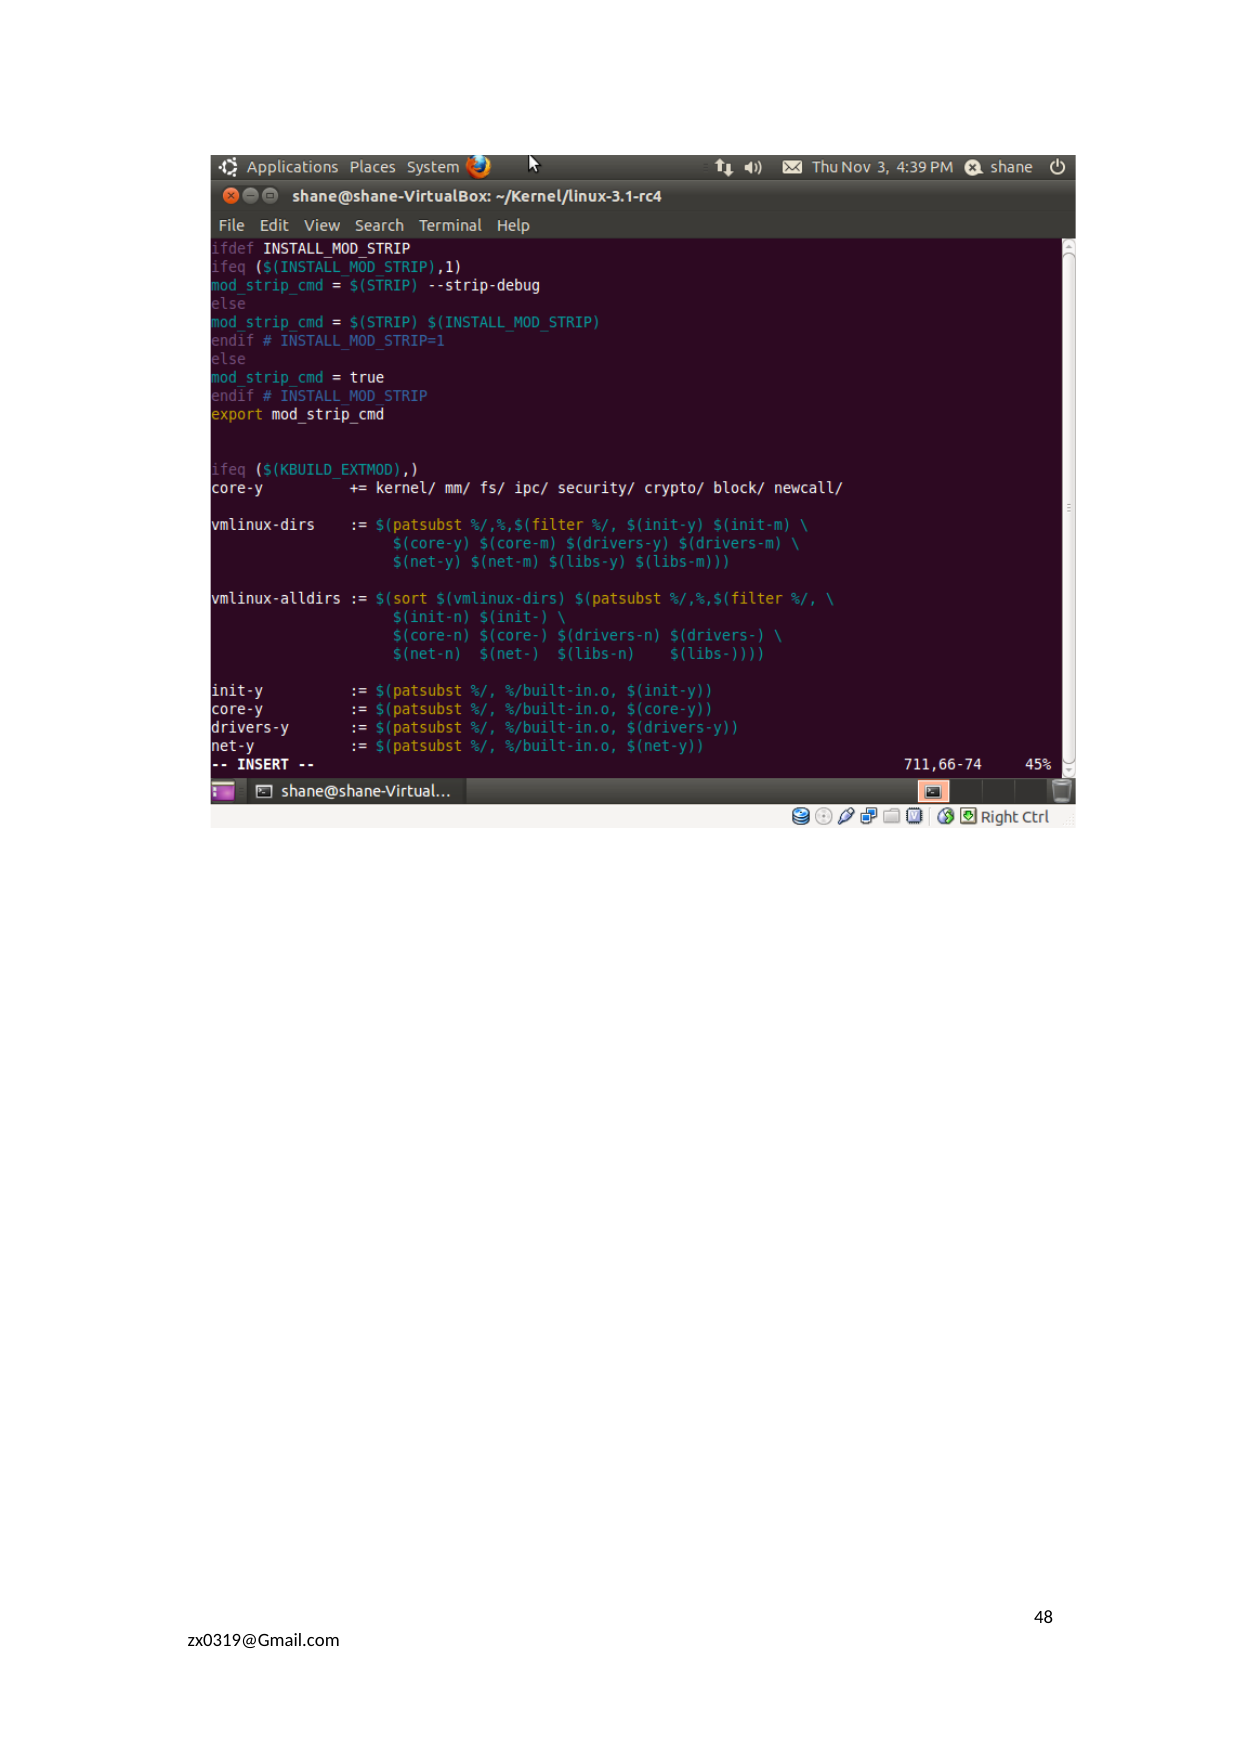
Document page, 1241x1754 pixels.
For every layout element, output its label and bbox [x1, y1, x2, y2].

picture [210, 155, 1076, 828]
